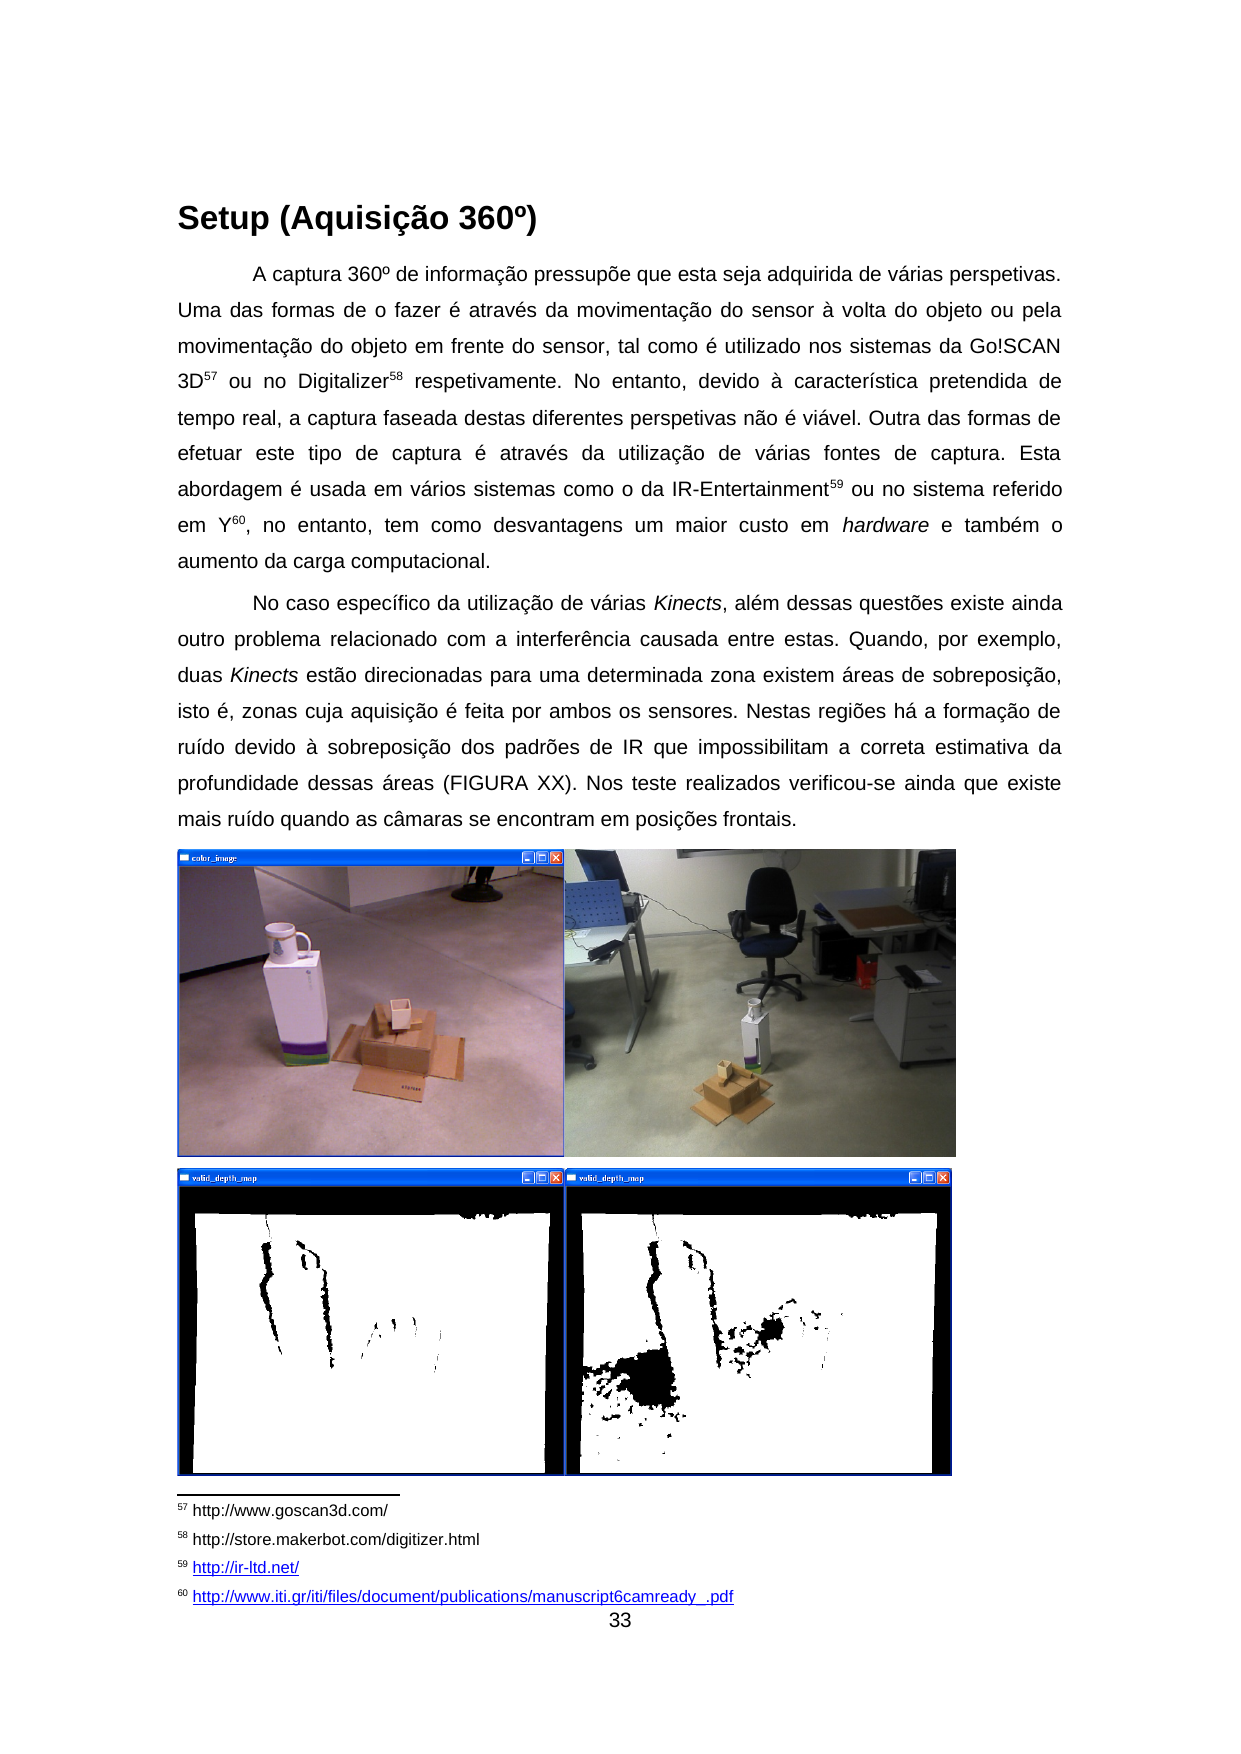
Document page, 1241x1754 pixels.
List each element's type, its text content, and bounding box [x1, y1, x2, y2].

picture [177, 1168, 952, 1476]
picture [177, 849, 956, 1157]
text A captura 360º de informação pressupõe que esta seja adquirida de várias perspetivas. Uma das formas de o fazer é através da movimentação do sensor à volta do objeto ou pela movimentação do objeto em frente do sensor, tal como é utilizado nos sistemas da Go!SCAN 3D ou no Digitalizer respetivamente. No entanto, devido à característica pretendida de tempo real, a captura faseada destas diferentes perspetivas não é viável. Outra das formas de efetuar este tipo de captura é através da utilização de várias fontes de captura. Esta abordagem é usada em vários sistemas como o da IR-Entertainment ou no sistema referido em Y, no entanto, tem como desvantagens um maior custo em hardware e também o aumento da carga computacional. [177, 262, 1063, 573]
text Setup (Aquisição 360º) [177, 198, 1063, 236]
text No caso específico da utilização de várias Kinects, além dessas questões existe ainda outro problema relacionado com a interferência causada entre estas. Quando, por exemplo, duas Kinects estão direcionadas para uma determinada zona existem áreas de sobreposição, isto é, zonas cuja aquisição é feita por ambos os sensores. Nestas regiões há a formação de ruído devido à sobreposição dos padrões de IR que impossibilitam a correta estimativa da profundidade dessas áreas (FIGURA XX). Nos teste realizados verificou-se ainda que existe mais ruído quando as câmaras se encontram em posições frontais. [177, 591, 1063, 831]
